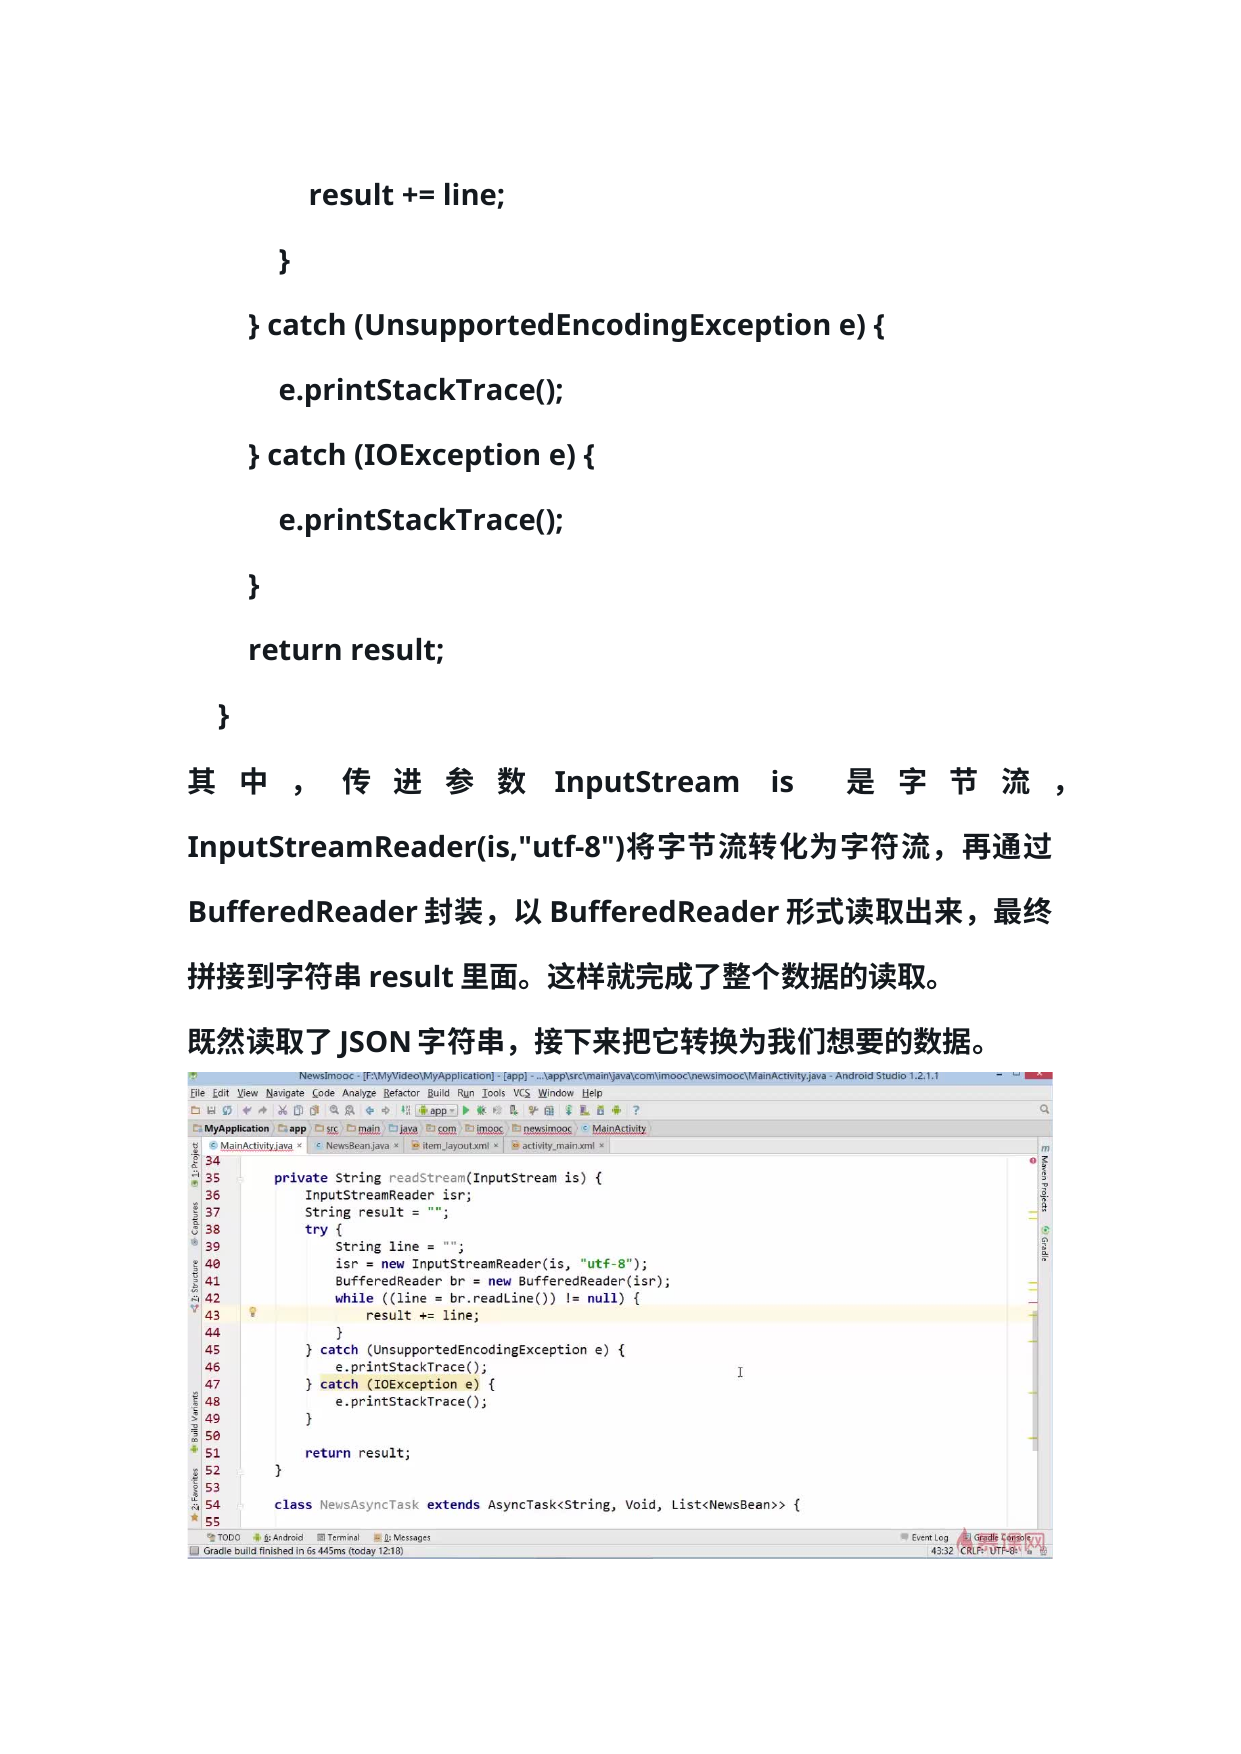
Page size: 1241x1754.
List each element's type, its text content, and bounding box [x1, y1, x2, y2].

text } catch (IOException e) { [187, 422, 1053, 487]
text 既然读取了JSON字符串，接下来把它转换为我们想要的数据。 [187, 1007, 1053, 1072]
text e.printStackTrace(); [187, 487, 1053, 552]
picture [187, 1072, 1053, 1559]
text e.printStackTrace(); [187, 357, 1053, 422]
text return result; [187, 617, 1053, 682]
text } [187, 682, 1053, 747]
text } [187, 552, 1053, 617]
text } catch (UnsupportedEncodingException e) { [187, 292, 1053, 357]
text result += line; [187, 162, 1053, 227]
text } [187, 227, 1053, 292]
text 其中，传进参数InputStream is 是字节流，InputStreamReader(is,"utf-8")将字节流转化为字符流，再通过BufferedReader封装，以BufferedReader形式读取出来，最终拼接到字符串result里面。这样就完成了整个数据的读取。 [187, 747, 1053, 1007]
